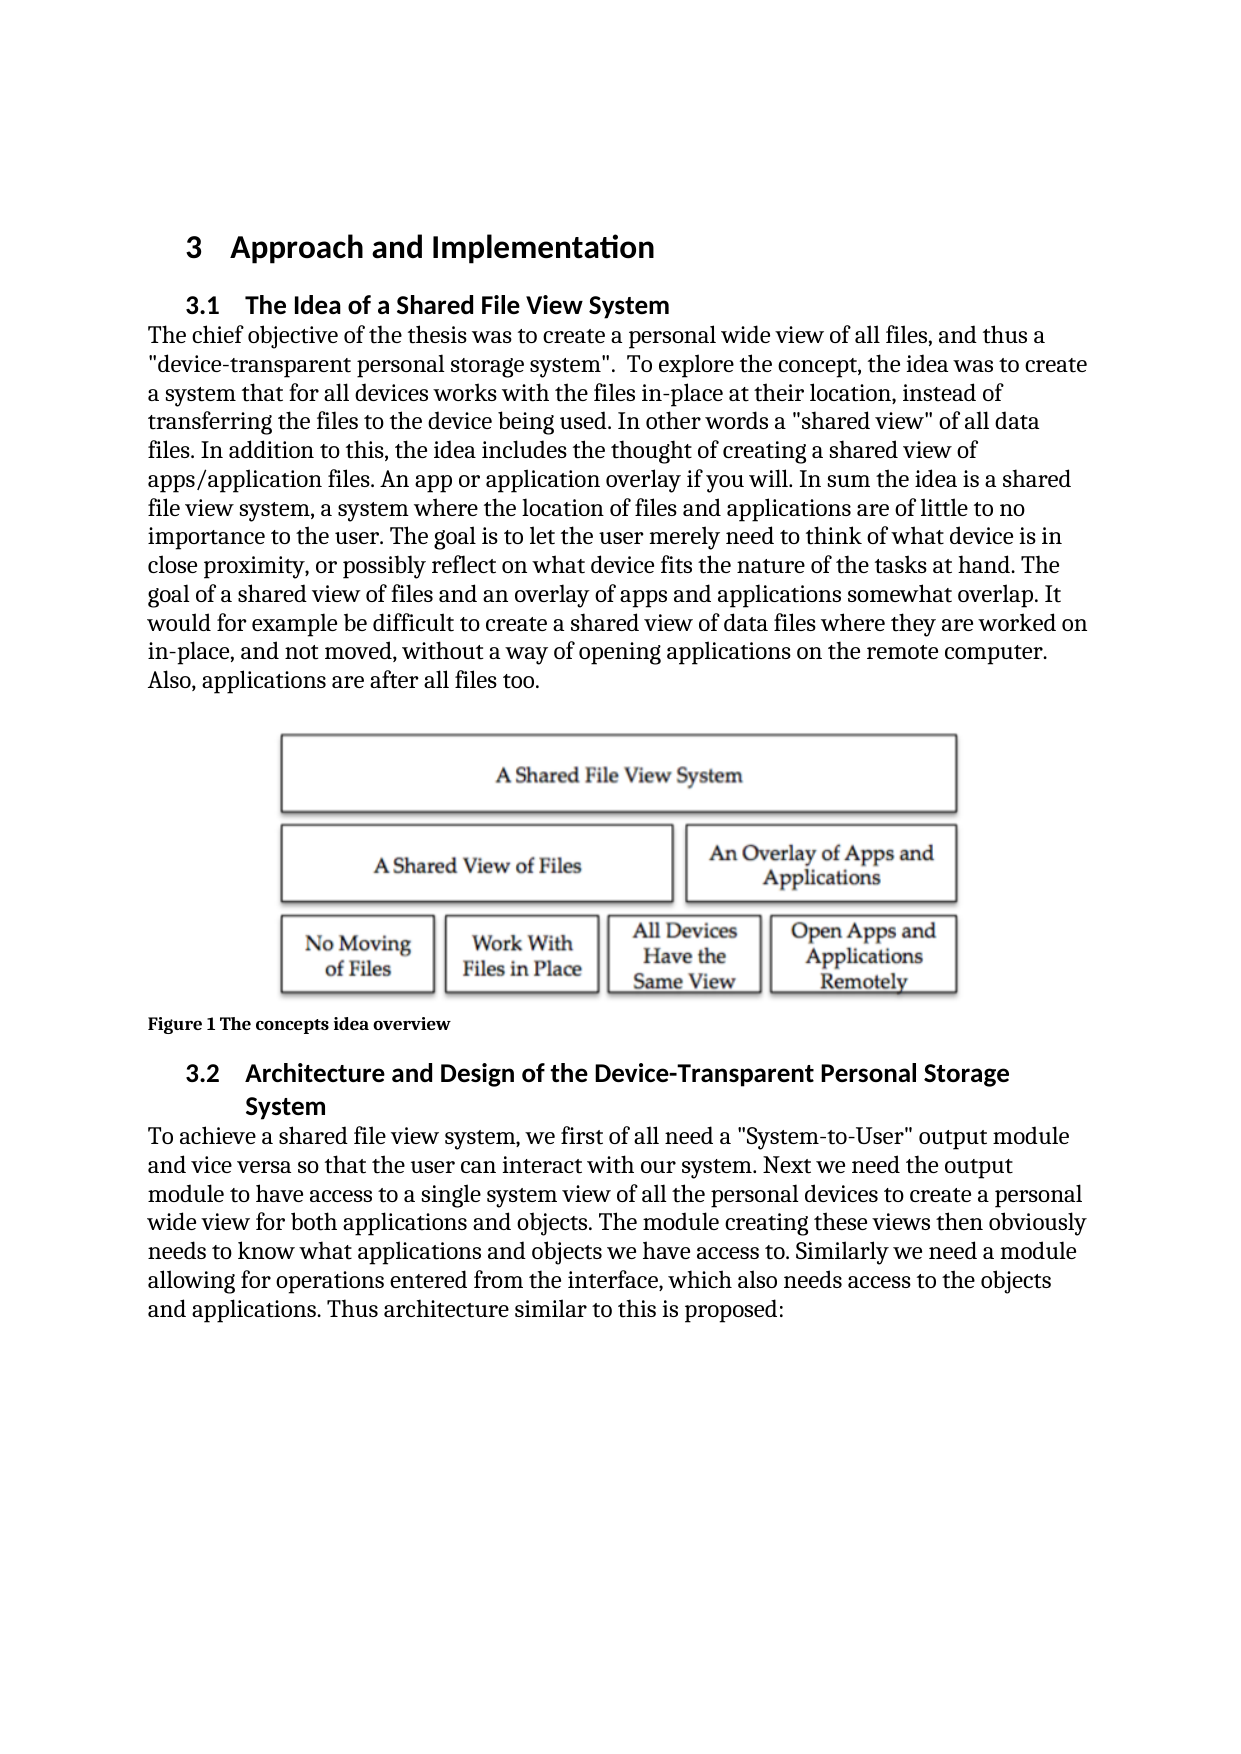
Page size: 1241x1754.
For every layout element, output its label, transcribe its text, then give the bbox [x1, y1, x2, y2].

text To achieve a shared file view system, we first of all need a "System-to-User" output module and vice versa so that the user can interact with our system. Next we need the output module to have access to a single system view of all the personal devices to create a personal wide view for both applications and objects. The module creating these views then obviously needs to know what applications and objects we have access to. Similarly we need a module allowing for operations entered from the interface, which also needs access to the objects and applications. Thus architecture similar to this is proposed: [148, 1122, 1092, 1323]
subtitle Architecture and Design of the Device-Transparent Personal Storage System [185, 1056, 1092, 1122]
picture [265, 723, 975, 1014]
text Figure 1 The concepts idea overview [148, 1013, 1092, 1035]
subtitle The Idea of a Shared File View System [185, 288, 1092, 321]
text The chief objective of the thesis was to create a personal wide view of all files, and thus a "device-transparent personal storage system". To explore the concept, the idea was to create a system that for all devices works with the files in-place at their location, instead of transferring the files to the device being used. In other words a "shared view" of all data files. In addition to this, the idea includes the thought of creating a shared view of apps/application files. An app or application overlay if you will. In sum the idea is a shared file view system, a system where the location of files and applications are of little to no importance to the user. The goal is to let the user merely need to think of what device is in close proximity, or possibly reflect on what device fits the nature of the tasks at hand. The goal of a shared view of files and an overlay of apps and applications somewhat overlap. It would for example be difficult to create a shared view of data files where they are worked on in-place, and not moved, without a way of opening applications on the remote computer. Also, applications are after all files too. [148, 321, 1092, 695]
subtitle Approach and Implementation [185, 226, 1092, 267]
